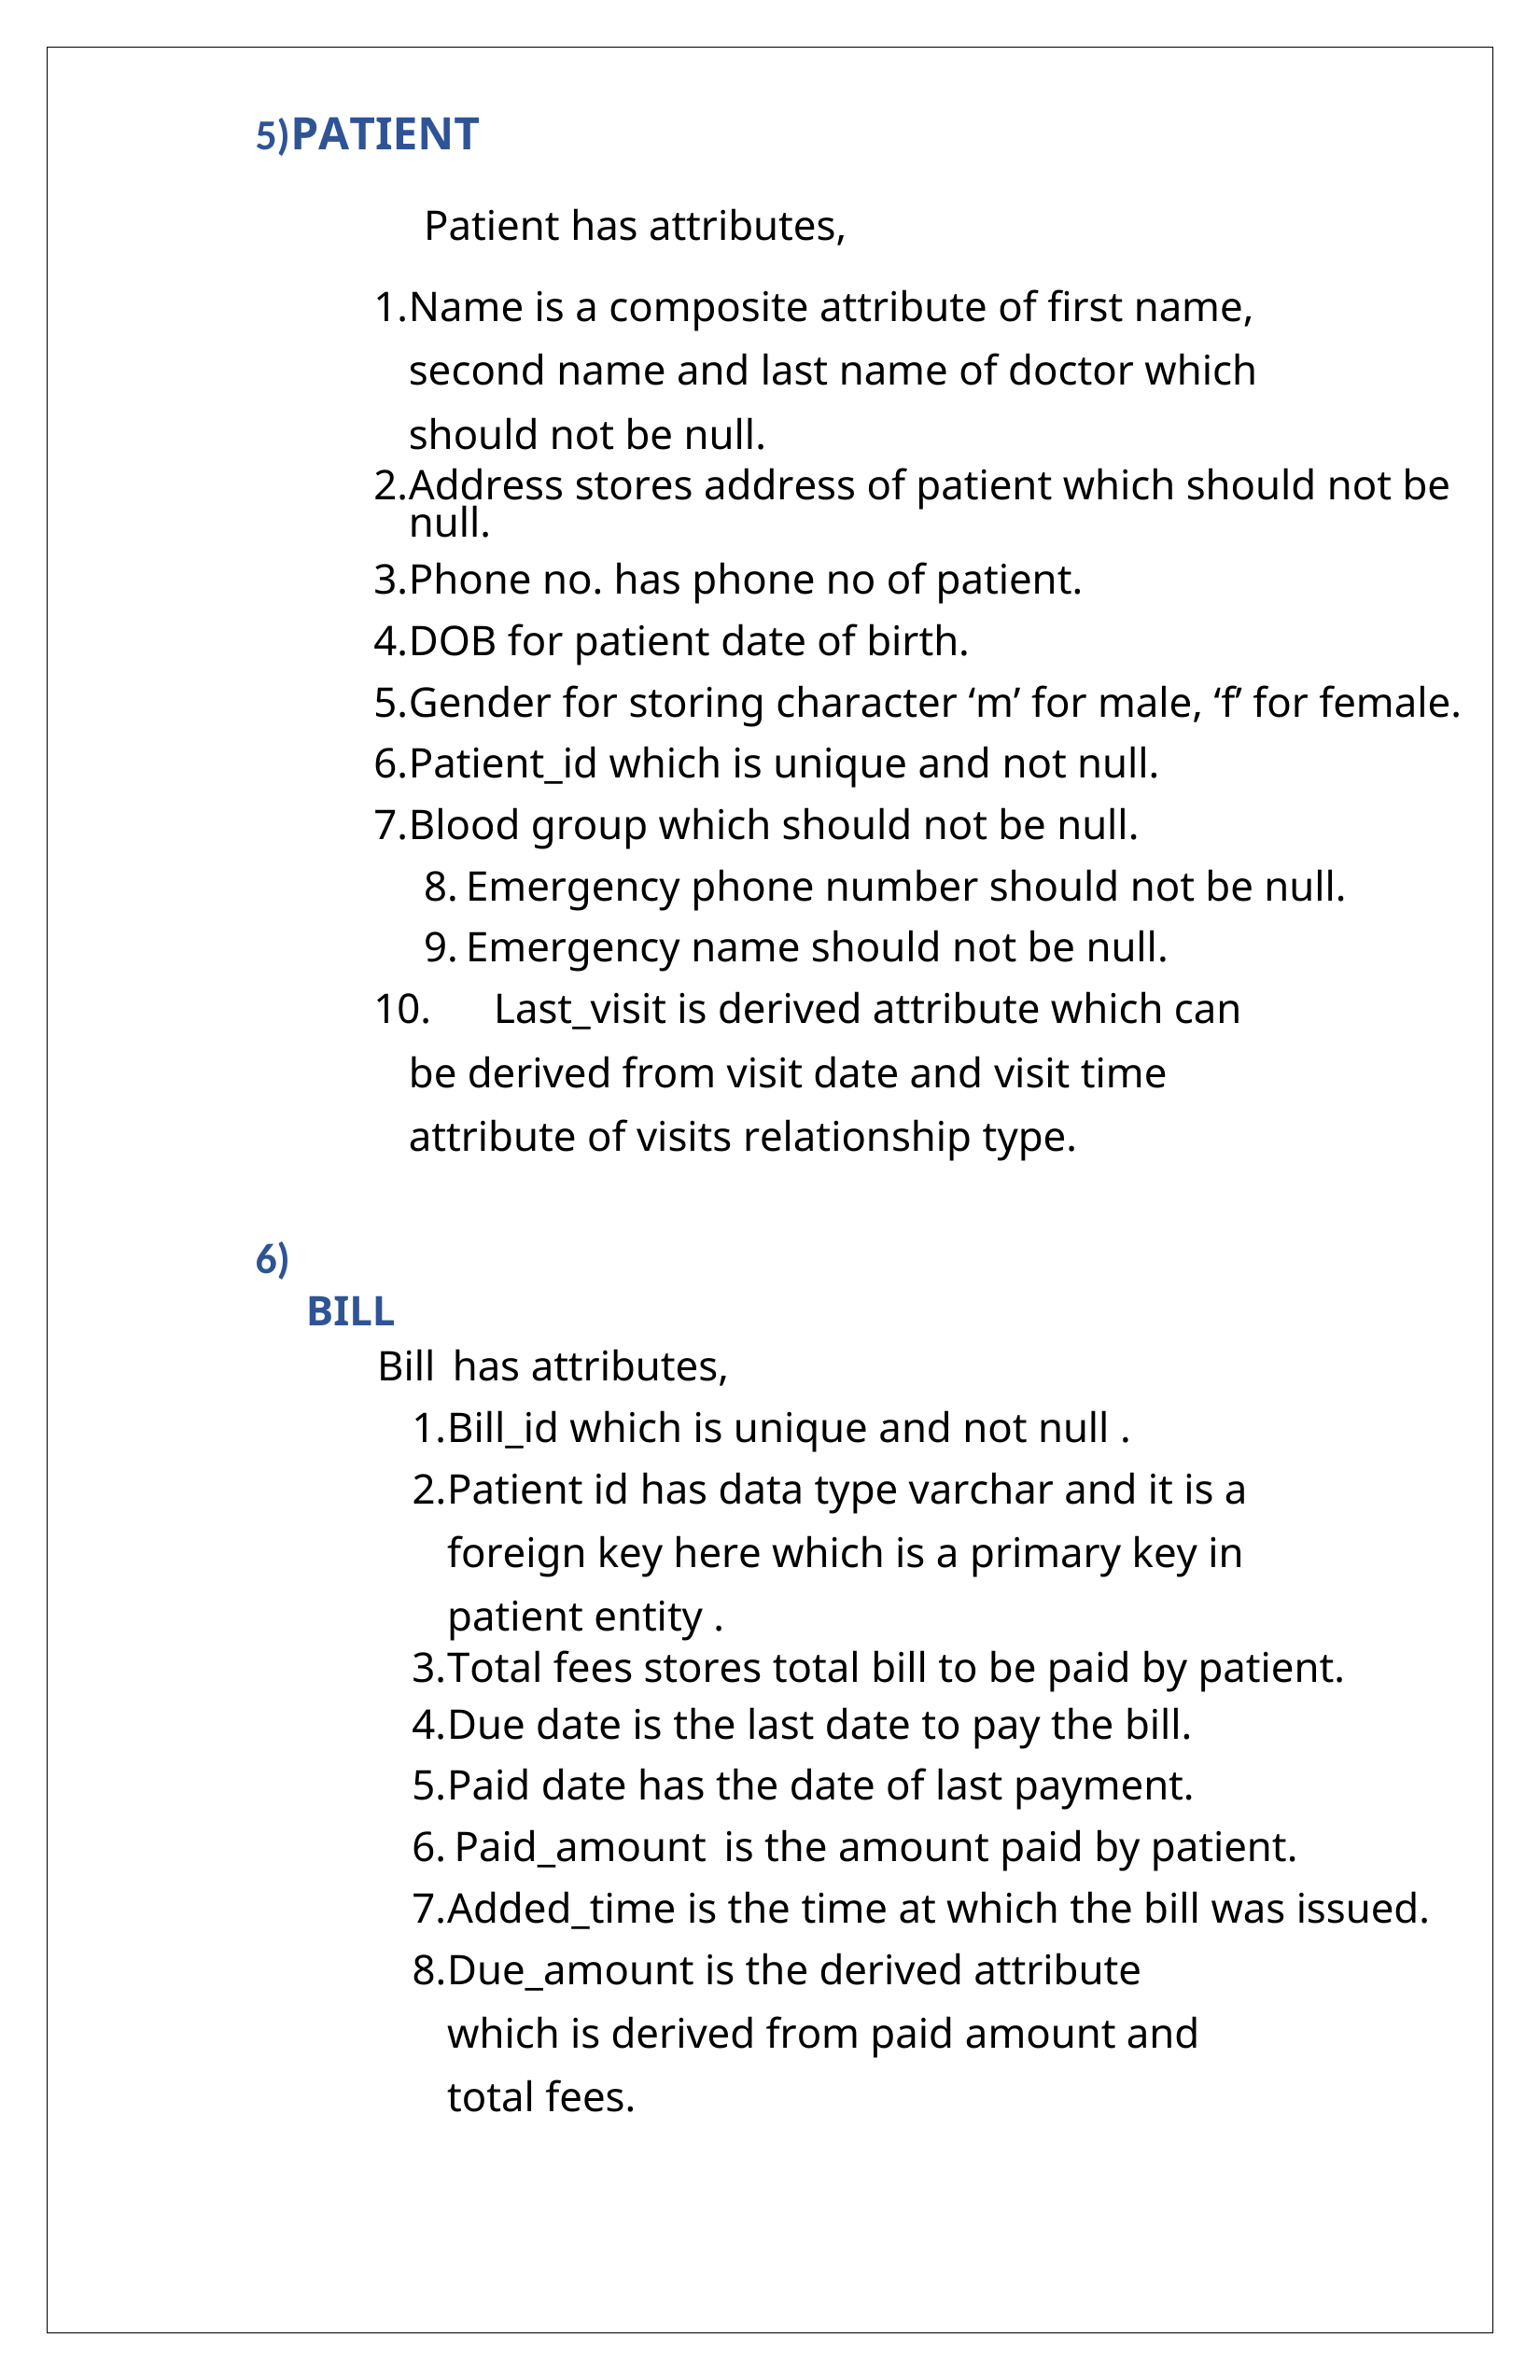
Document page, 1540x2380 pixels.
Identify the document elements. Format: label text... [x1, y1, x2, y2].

subtitle PATIENT [255, 102, 1470, 162]
list Gender for storing character ‘m’ for male, ‘f’ for female. [373, 674, 1470, 729]
list Last_visit is derived attribute which can be derived from visit date and visit time attribute of visits relationship type. [373, 980, 1283, 1163]
text BILL [306, 1281, 1470, 1337]
list Due_amount is the derived attribute which is derived from paid amount and total fees. [412, 1940, 1202, 2124]
list Patient id has data type varchar and it is a foreign key here which is a primary key in patient entity . [412, 1460, 1297, 1644]
list Bill_id which is unique and not null . [412, 1399, 1470, 1454]
list Total fees stores total bill to be paid by patient. [412, 1651, 1470, 1689]
list Paid date has the date of last payment. [412, 1757, 1470, 1813]
list Blood group which should not be null. [373, 796, 1470, 851]
list Emergency name should not be null. [424, 918, 1470, 974]
list Patient_id which is unique and not null. [373, 735, 1470, 791]
list DOB for patient date of birth. [373, 612, 1470, 667]
list Added_time is the time at which the bill was issued. [412, 1879, 1470, 1935]
list Name is a composite attribute of first name, second name and last name of doctor which should not be null. [373, 277, 1281, 461]
list Due date is the last date to pay the bill. [412, 1695, 1470, 1751]
list Emergency phone number should not be null. [424, 857, 1470, 913]
list Address stores address of patient which should not be null. [373, 469, 1470, 545]
text Patient has attributes, [424, 197, 1470, 252]
list Paid_amount is the amount paid by patient. [412, 1818, 1470, 1873]
text Bill has attributes, [377, 1337, 1470, 1393]
list Phone no. has phone no of patient. [373, 551, 1470, 606]
